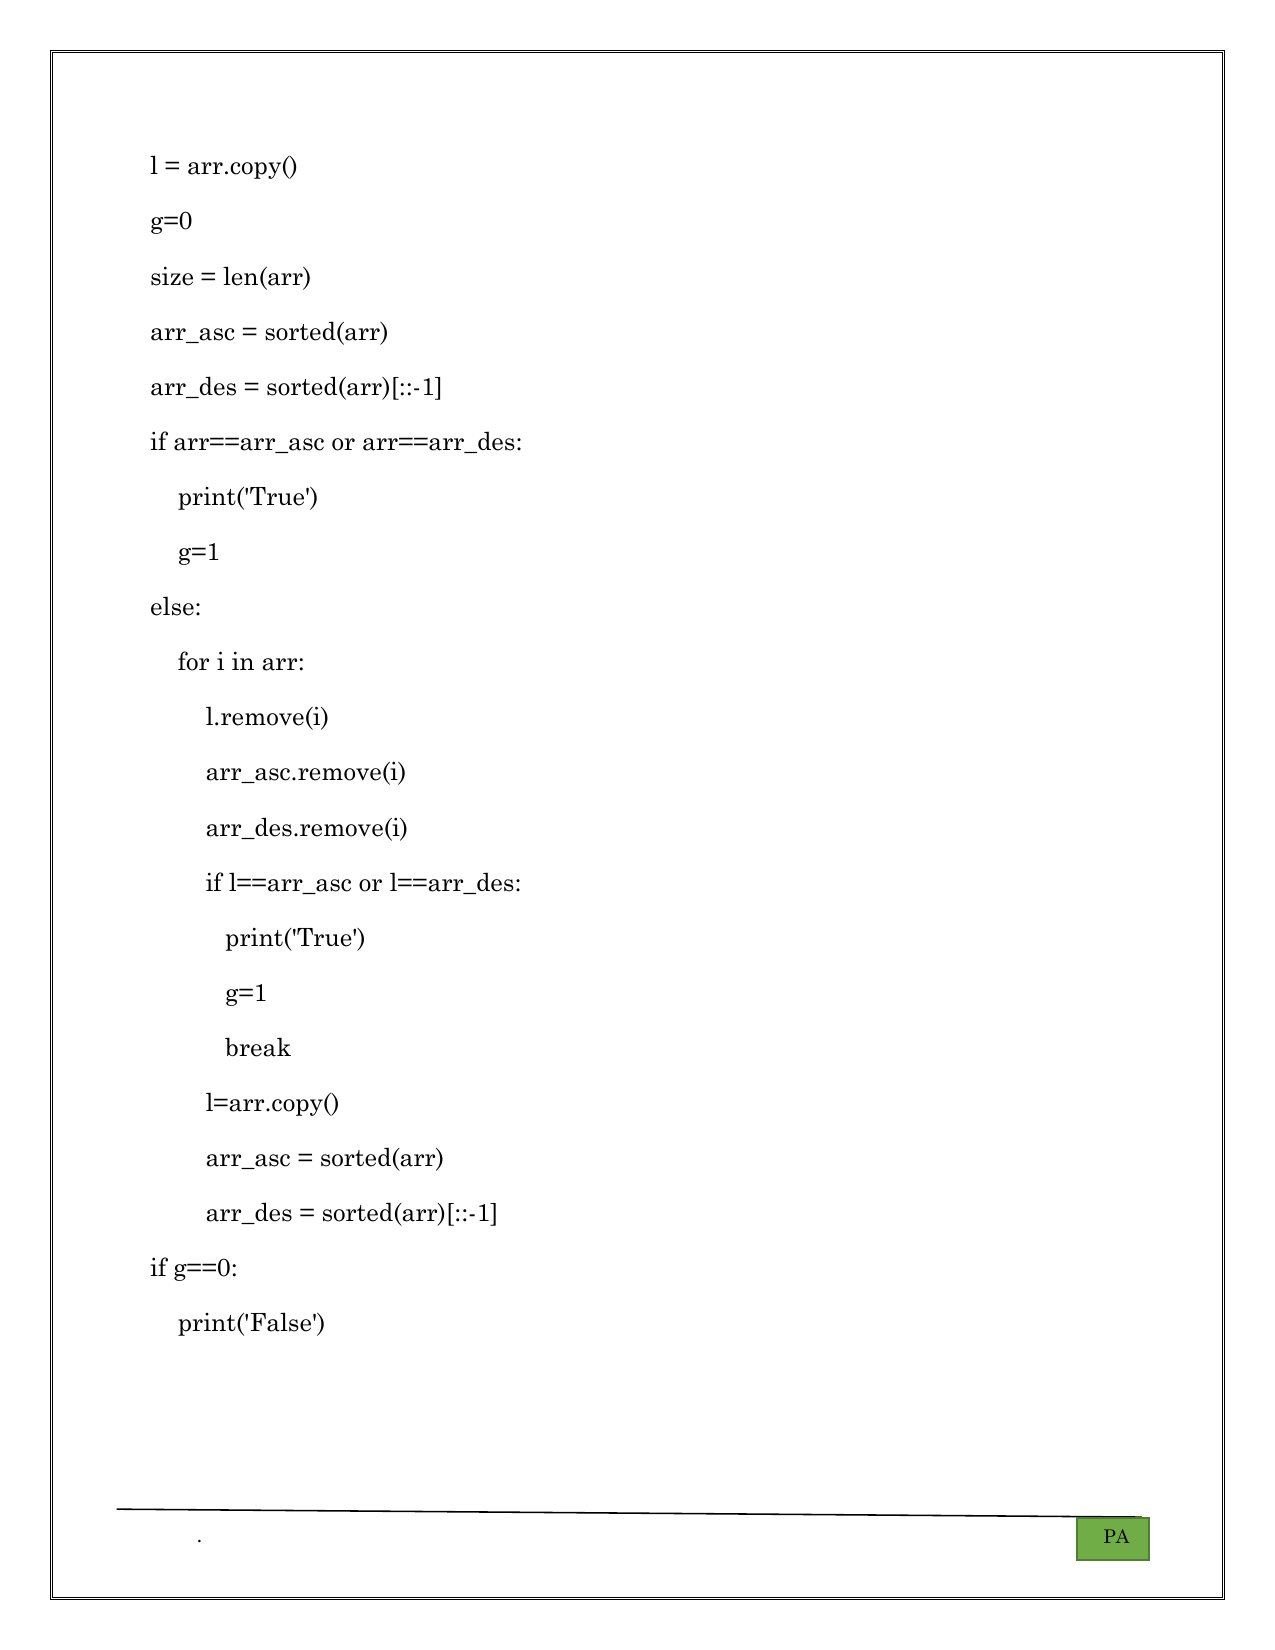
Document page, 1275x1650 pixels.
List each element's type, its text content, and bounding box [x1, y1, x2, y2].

text for i in arr: [150, 646, 1125, 676]
text l=arr.copy() [150, 1087, 1125, 1117]
text print('True') [150, 921, 1125, 952]
text arr_asc.remove(i) [150, 756, 1125, 786]
text print('False') [150, 1307, 1125, 1337]
text break [150, 1032, 1125, 1062]
text l.remove(i) [150, 701, 1125, 731]
text arr_des = sorted(arr)[::-1] [150, 1197, 1125, 1227]
text else: [150, 591, 1125, 621]
text if g==0: [150, 1252, 1125, 1282]
text arr_asc = sorted(arr) [150, 315, 1125, 345]
text print('True') [150, 481, 1125, 511]
text if arr==arr_asc or arr==arr_des: [150, 426, 1125, 456]
text if l==arr_asc or l==arr_des: [150, 866, 1125, 896]
text g=1 [150, 977, 1125, 1007]
text arr_asc = sorted(arr) [150, 1142, 1125, 1172]
text g=1 [150, 536, 1125, 566]
text size = len(arr) [150, 260, 1125, 290]
text arr_des.remove(i) [150, 811, 1125, 841]
text g=0 [150, 205, 1125, 235]
text l = arr.copy() [150, 150, 1125, 180]
text arr_des = sorted(arr)[::-1] [150, 370, 1125, 401]
